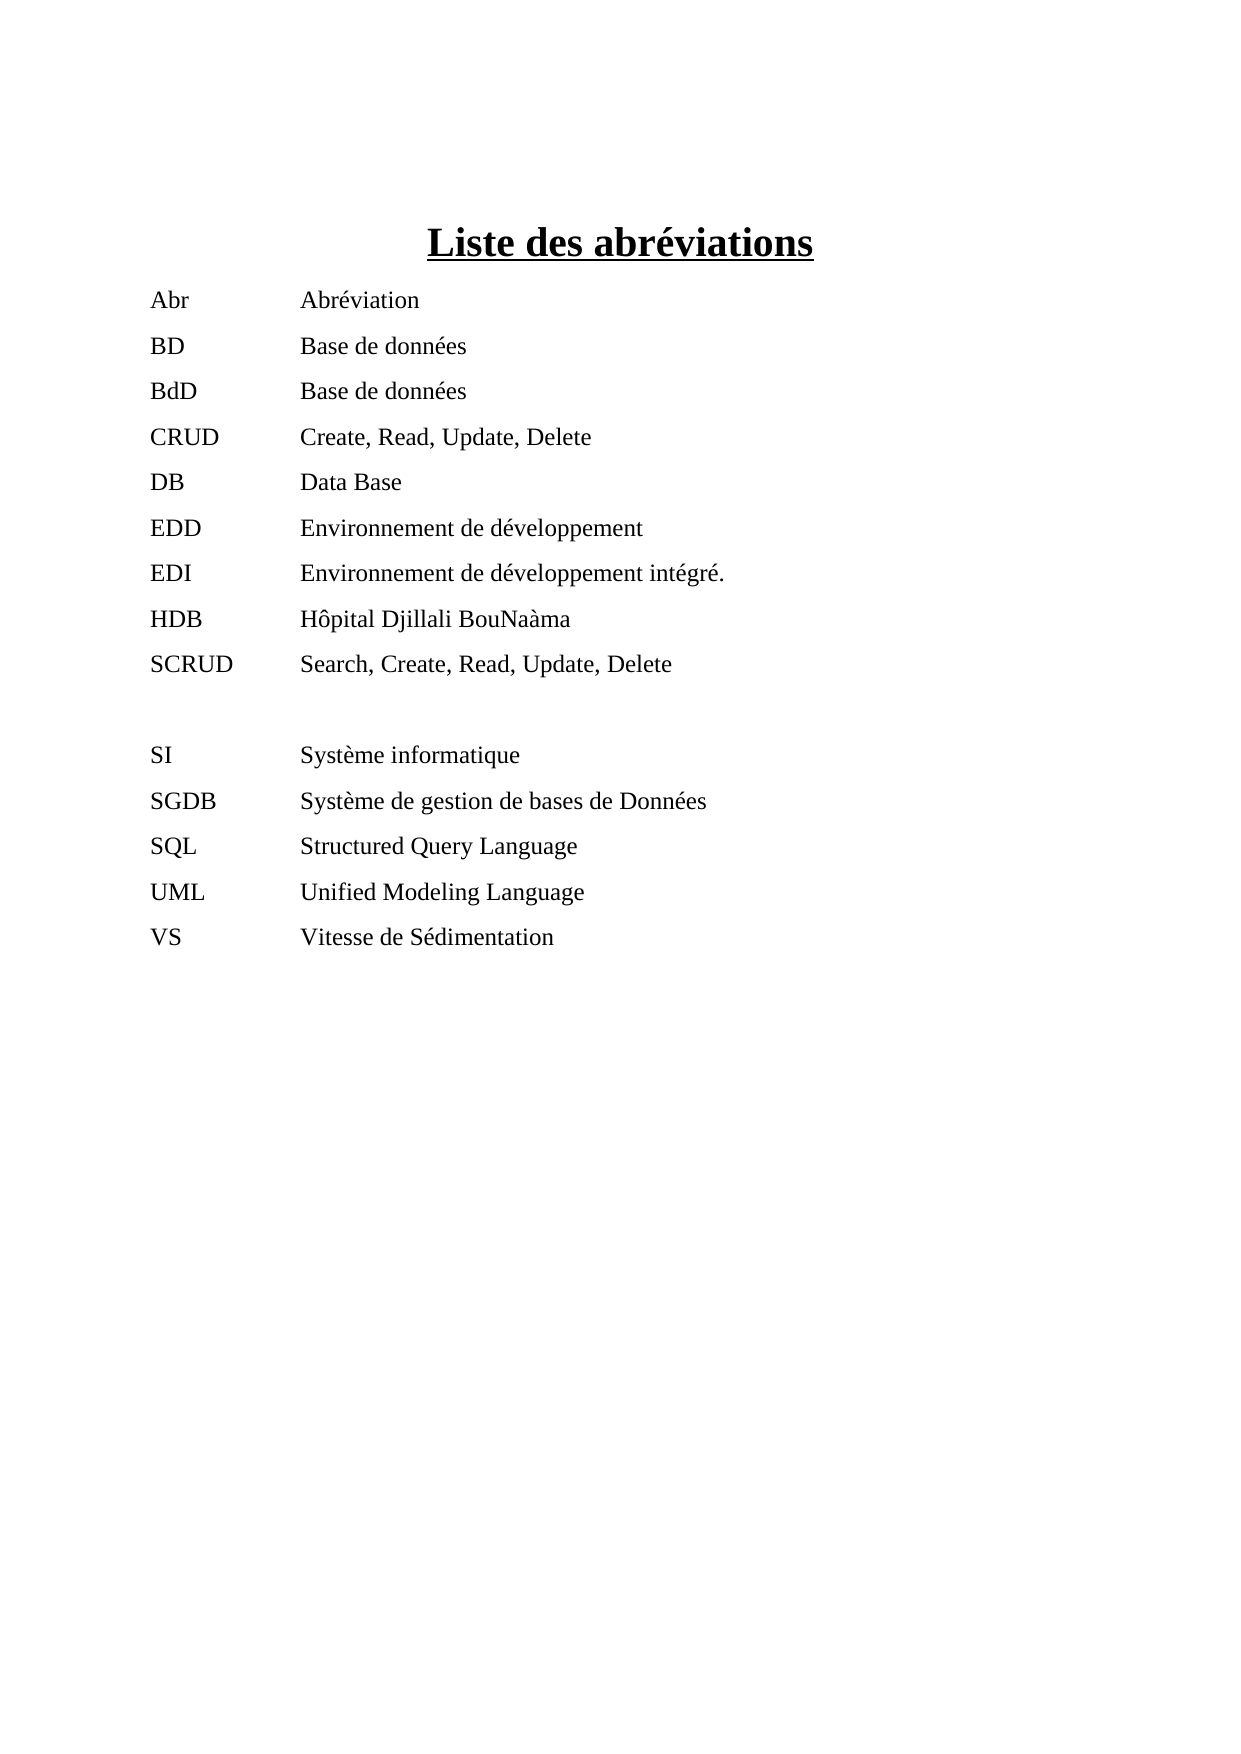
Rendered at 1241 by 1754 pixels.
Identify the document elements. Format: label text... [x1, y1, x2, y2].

text EDI Environnement de développement intégré. [150, 558, 1090, 587]
text DB Data Base [150, 467, 1090, 496]
text Liste des abréviations [150, 218, 1090, 266]
text CRUD Create, Read, Update, Delete [150, 422, 1090, 451]
text UML Unified Modeling Language [150, 877, 1090, 906]
text HDB Hôpital Djillali BouNaàma [150, 604, 1090, 633]
text SCRUD Search, Create, Read, Update, Delete [150, 649, 1090, 678]
text Abr Abréviation [150, 285, 1090, 314]
text SQL Structured Query Language [150, 831, 1090, 860]
text SI Système informatique [150, 740, 1090, 769]
text BdD Base de données [150, 376, 1090, 405]
text VS Vitesse de Sédimentation [150, 922, 1090, 951]
text EDD Environnement de développement [150, 513, 1090, 542]
text BD Base de données [150, 331, 1090, 359]
text SGDB Système de gestion de bases de Données [150, 786, 1090, 815]
